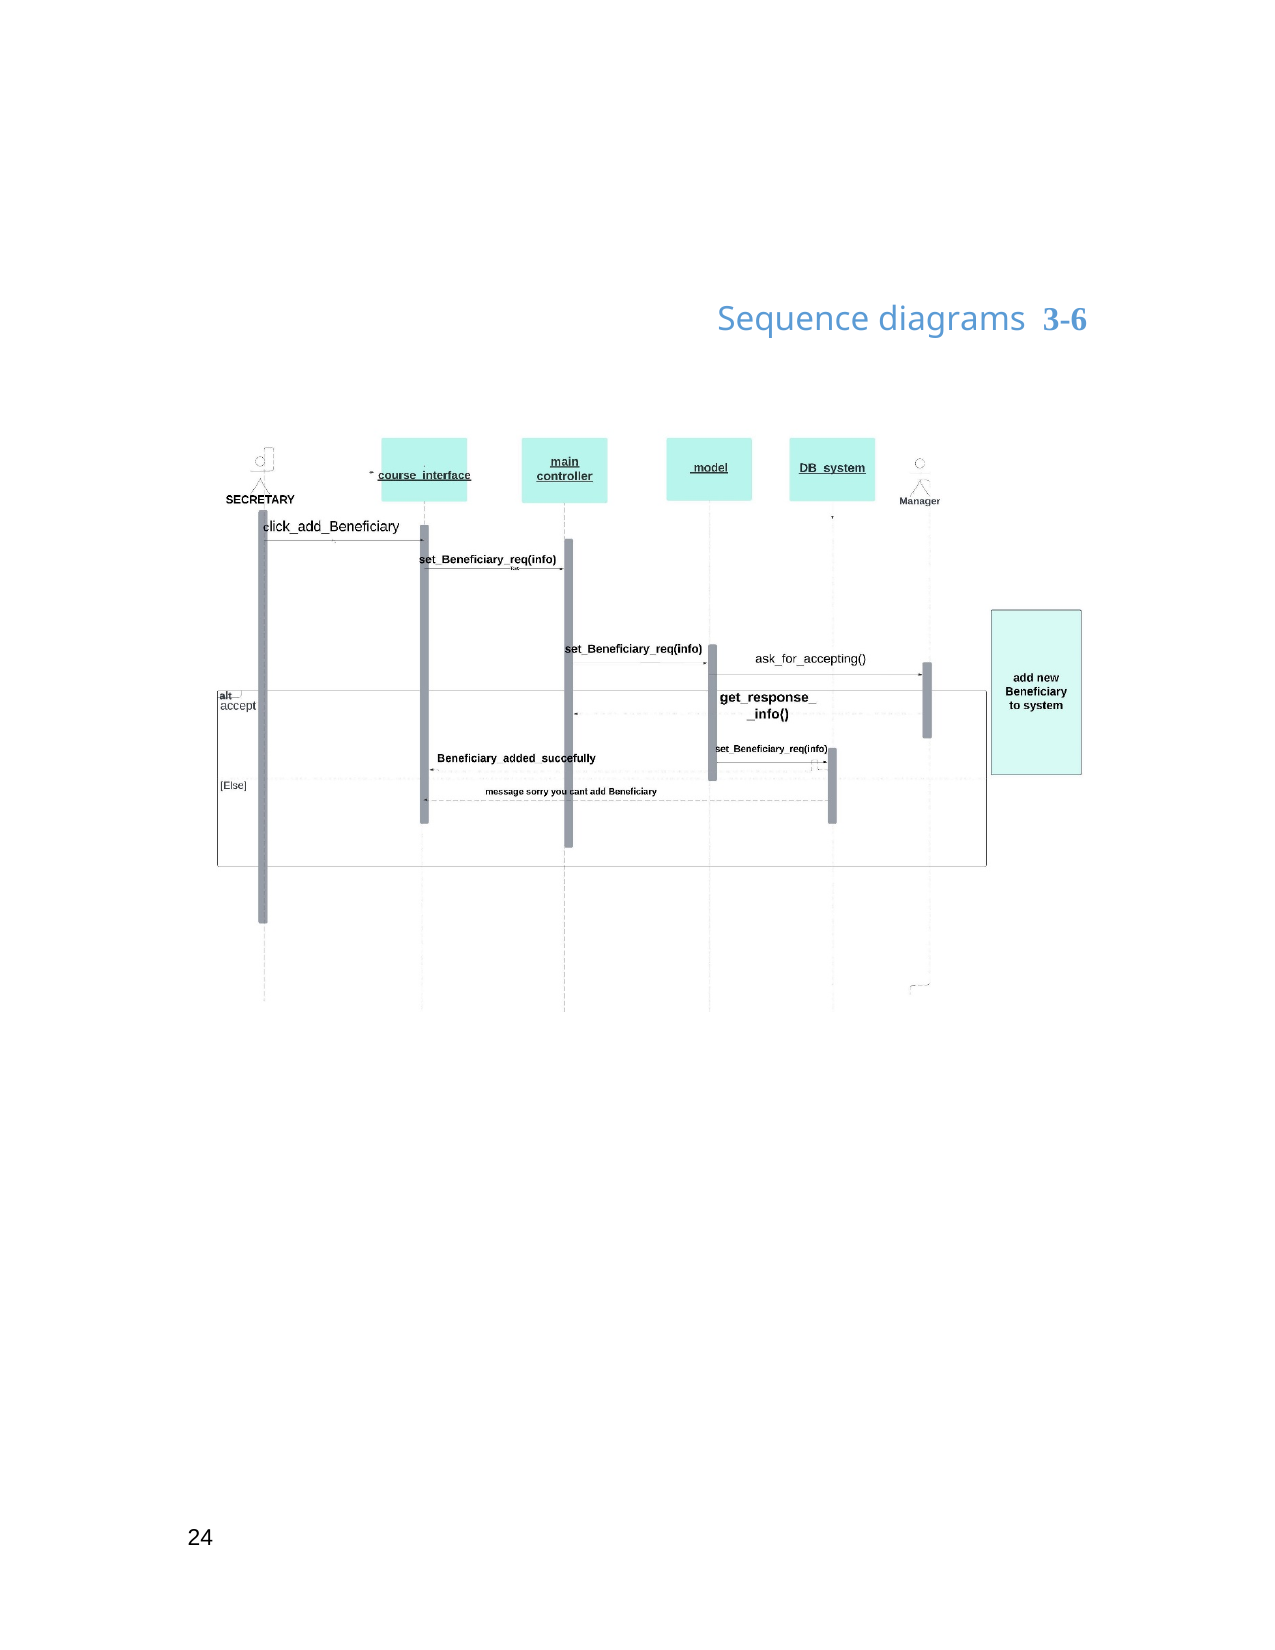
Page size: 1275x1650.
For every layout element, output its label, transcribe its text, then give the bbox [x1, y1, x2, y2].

text 3-6 Sequence diagrams [187, 295, 1087, 340]
picture [210, 385, 1088, 1012]
